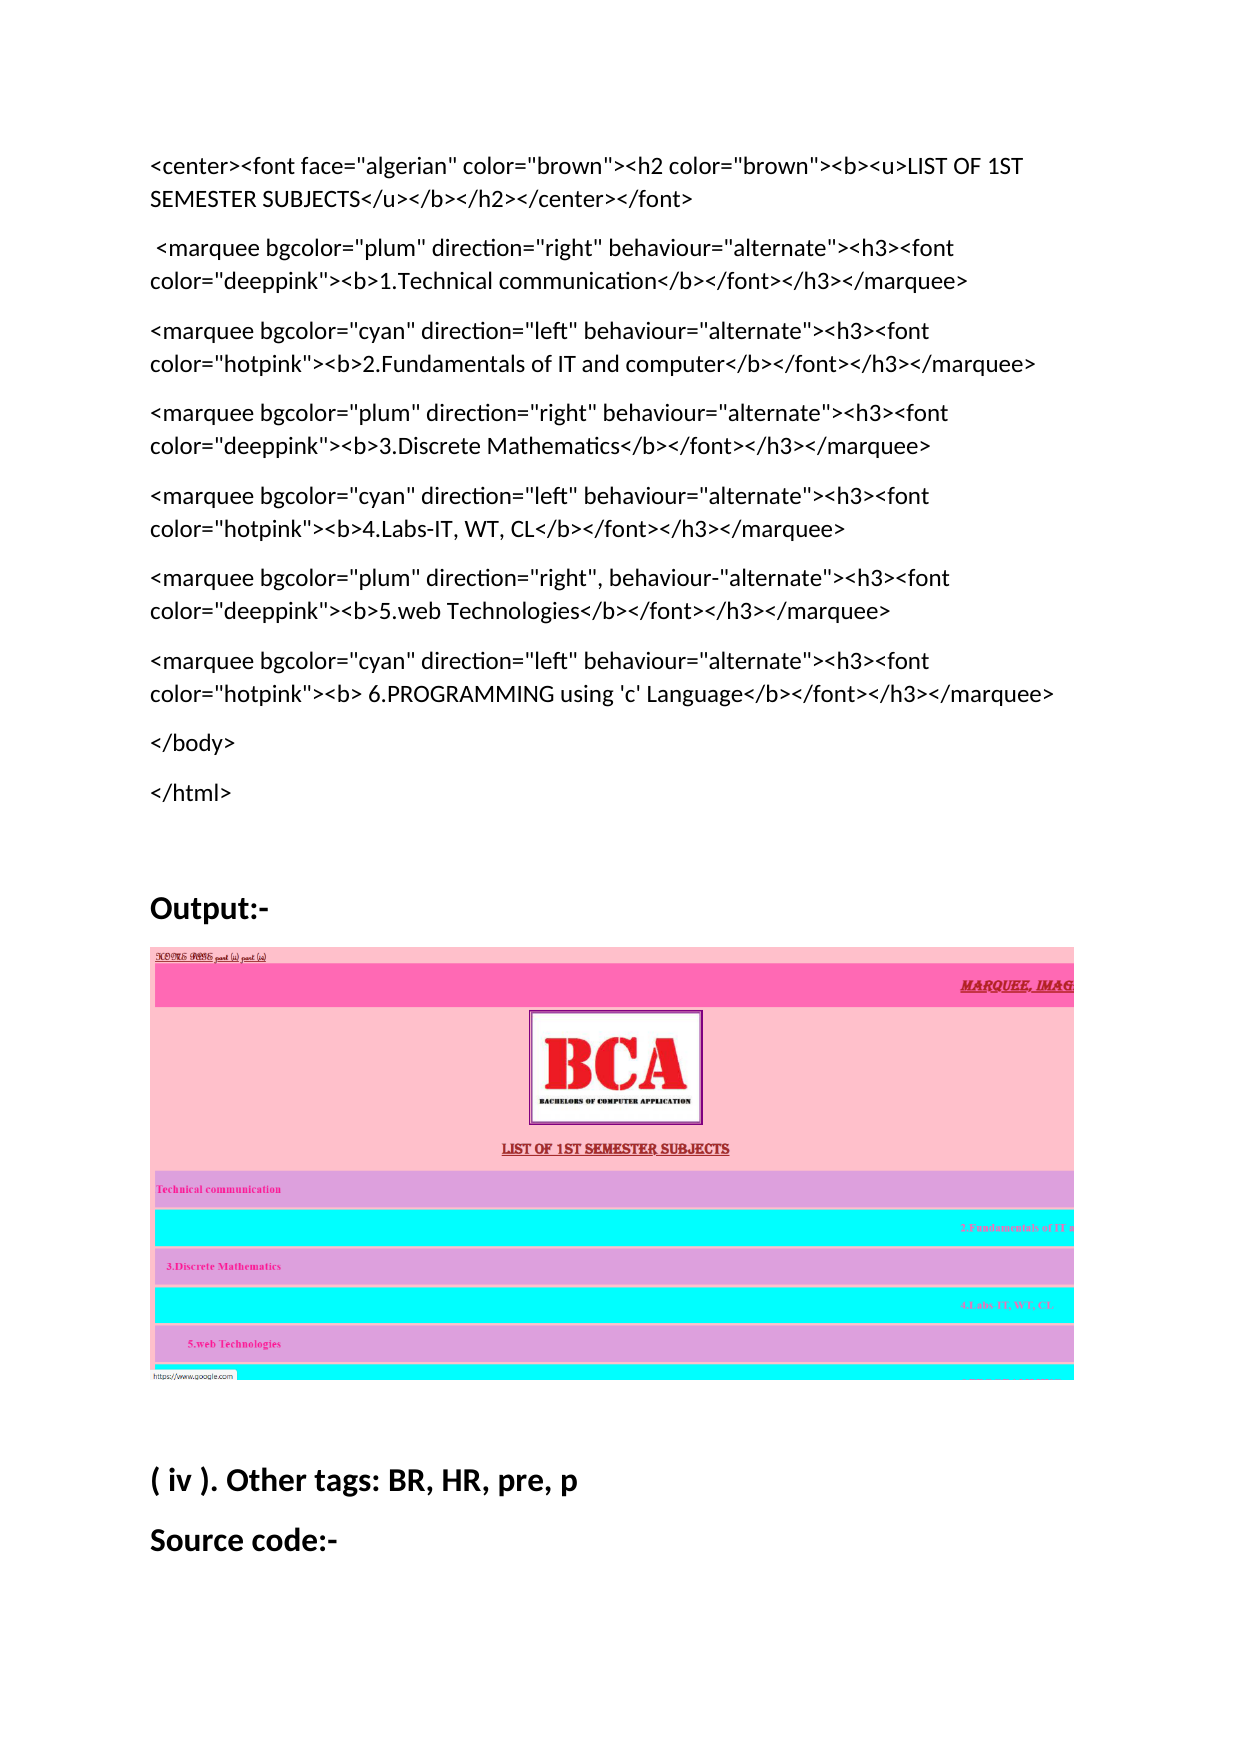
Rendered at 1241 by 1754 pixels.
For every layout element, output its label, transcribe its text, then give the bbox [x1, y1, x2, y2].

text Source code:- [150, 1519, 1090, 1560]
text <center><font face="algerian" color="brown"><h2 color="brown"><b><u>LIST OF 1ST SEMESTER SUBJECTS</u></b></h2></center></font> [150, 150, 1090, 213]
text <marquee bgcolor="plum" direction="right" behaviour="alternate"><h3><font color="deeppink"><b>1.Technical communication</b></font></h3></marquee> [150, 232, 1090, 296]
text <marquee bgcolor="plum" direction="right" behaviour="alternate"><h3><font color="deeppink"><b>3.Discrete Mathematics</b></font></h3></marquee> [150, 397, 1090, 461]
text </html> [150, 777, 1090, 808]
text ( iv ). Other tags: BR, HR, pre, p [150, 1459, 1090, 1499]
picture [150, 947, 1074, 1380]
text <marquee bgcolor="cyan" direction="left" behaviour="alternate"><h3><font color="hotpink"><b>2.Fundamentals of IT and computer</b></font></h3></marquee> [150, 315, 1090, 378]
text Output:- [150, 887, 1090, 928]
text <marquee bgcolor="cyan" direction="left" behaviour="alternate"><h3><font color="hotpink"><b>4.Labs-IT, WT, CL</b></font></h3></marquee> [150, 480, 1090, 543]
text <marquee bgcolor="plum" direction="right", behaviour-"alternate"><h3><font color="deeppink"><b>5.web Technologies</b></font></h3></marquee> [150, 562, 1090, 626]
text <marquee bgcolor="cyan" direction="left" behaviour="alternate"><h3><font color="hotpink"><b> 6.PROGRAMMING using 'c' Language</b></font></h3></marquee> [150, 645, 1090, 708]
text </body> [150, 727, 1090, 758]
